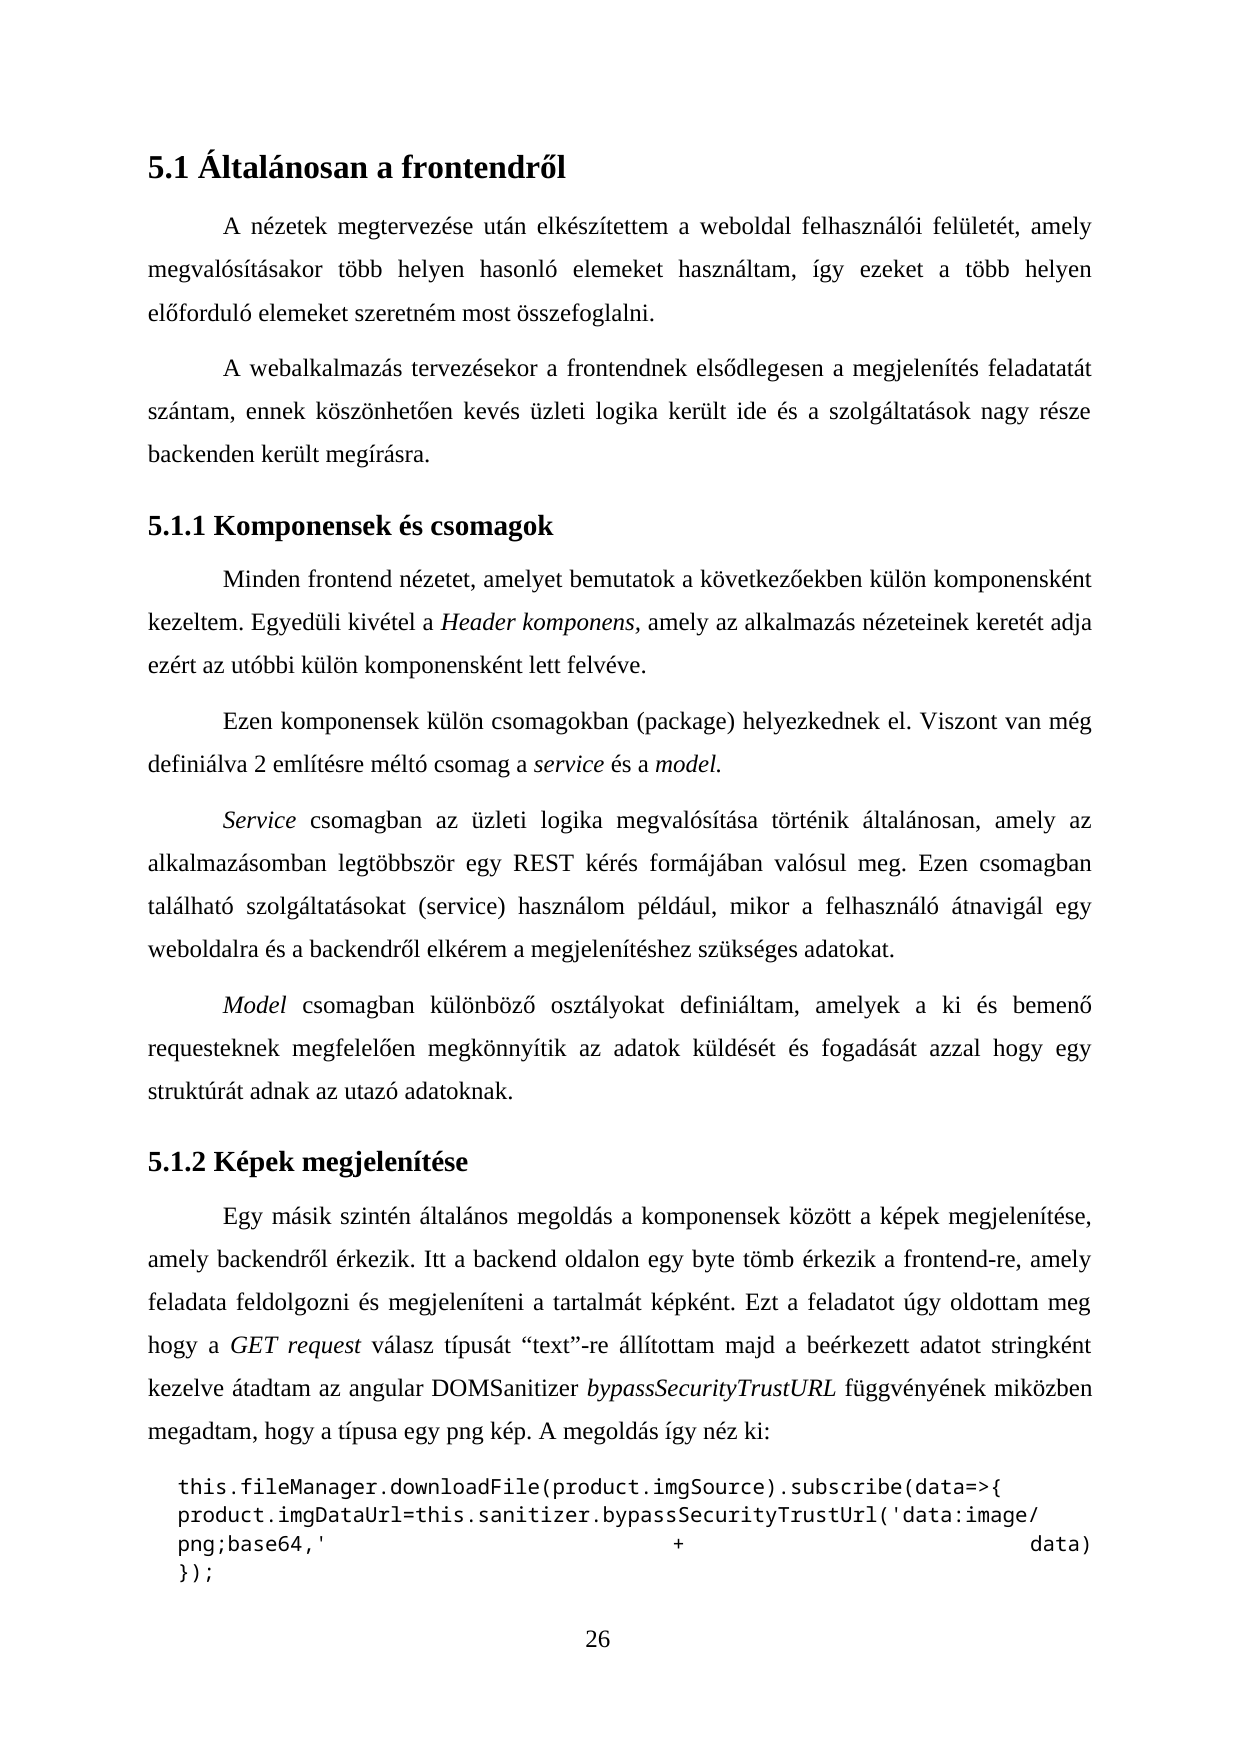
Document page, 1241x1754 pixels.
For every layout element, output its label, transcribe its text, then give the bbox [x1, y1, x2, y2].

subtitle Képek megjelenítése [148, 1144, 1092, 1178]
text A webalkalmazás tervezésekor a frontendnek elsődlegesen a megjelenítés feladatatát szántam, ennek köszönhetően kevés üzleti logika került ide és a szolgáltatások nagy része backenden került megírásra. [148, 353, 1092, 468]
text A nézetek megtervezése után elkészítettem a weboldal felhasználói felületét, amely megvalósításakor több helyen hasonló elemeket használtam, így ezeket a több helyen előforduló elemeket szeretném most összefoglalni. [148, 211, 1092, 326]
text Minden frontend nézetet, amelyet bemutatok a következőekben külön komponensként kezeltem. Egyedüli kivétel a Header komponens, amely az alkalmazás nézeteinek keretét adja ezért az utóbbi külön komponensként lett felvéve. [148, 564, 1092, 679]
text Ezen komponensek külön csomagokban (package) helyezkednek el. Viszont van még definiálva 2 említésre méltó csomag a service és a model. [148, 706, 1092, 778]
subtitle Komponensek és csomagok [148, 508, 1092, 541]
text Egy másik szintén általános megoldás a komponensek között a képek megjelenítése, amely backendről érkezik. Itt a backend oldalon egy byte tömb érkezik a frontend-re, amely feladata feldolgozni és megjeleníteni a tartalmát képként. Ezt a feladatot úgy oldottam meg hogy a GET request válasz típusát “text”-re állítottam majd a beérkezett adatot stringként kezelve átadtam az angular DOMSanitizer bypassSecurityTrustURL függvényének miközben megadtam, hogy a típusa egy png kép. A megoldás így néz ki: [148, 1201, 1092, 1445]
text this.fileManager.downloadFile(product.imgSource).subscribe(data=>{ product.imgDataUrl=this.sanitizer.bypassSecurityTrustUrl('data:image/png;base64,' + data) }); [177, 1557, 1092, 1586]
subtitle Általánosan a frontendről [148, 148, 1092, 186]
text Model csomagban különböző osztályokat definiáltam, amelyek a ki és bemenő requesteknek megfelelően megkönnyítik az adatok küldését és fogadását azzal hogy egy struktúrát adnak az utazó adatoknak. [148, 990, 1092, 1105]
text Service csomagban az üzleti logika megvalósítása történik általánosan, amely az alkalmazásomban legtöbbször egy REST kérés formájában valósul meg. Ezen csomagban található szolgáltatásokat (service) használom például, mikor a felhasználó átnavigál egy weboldalra és a backendről elkérem a megjelenítéshez szükséges adatokat. [148, 805, 1092, 963]
